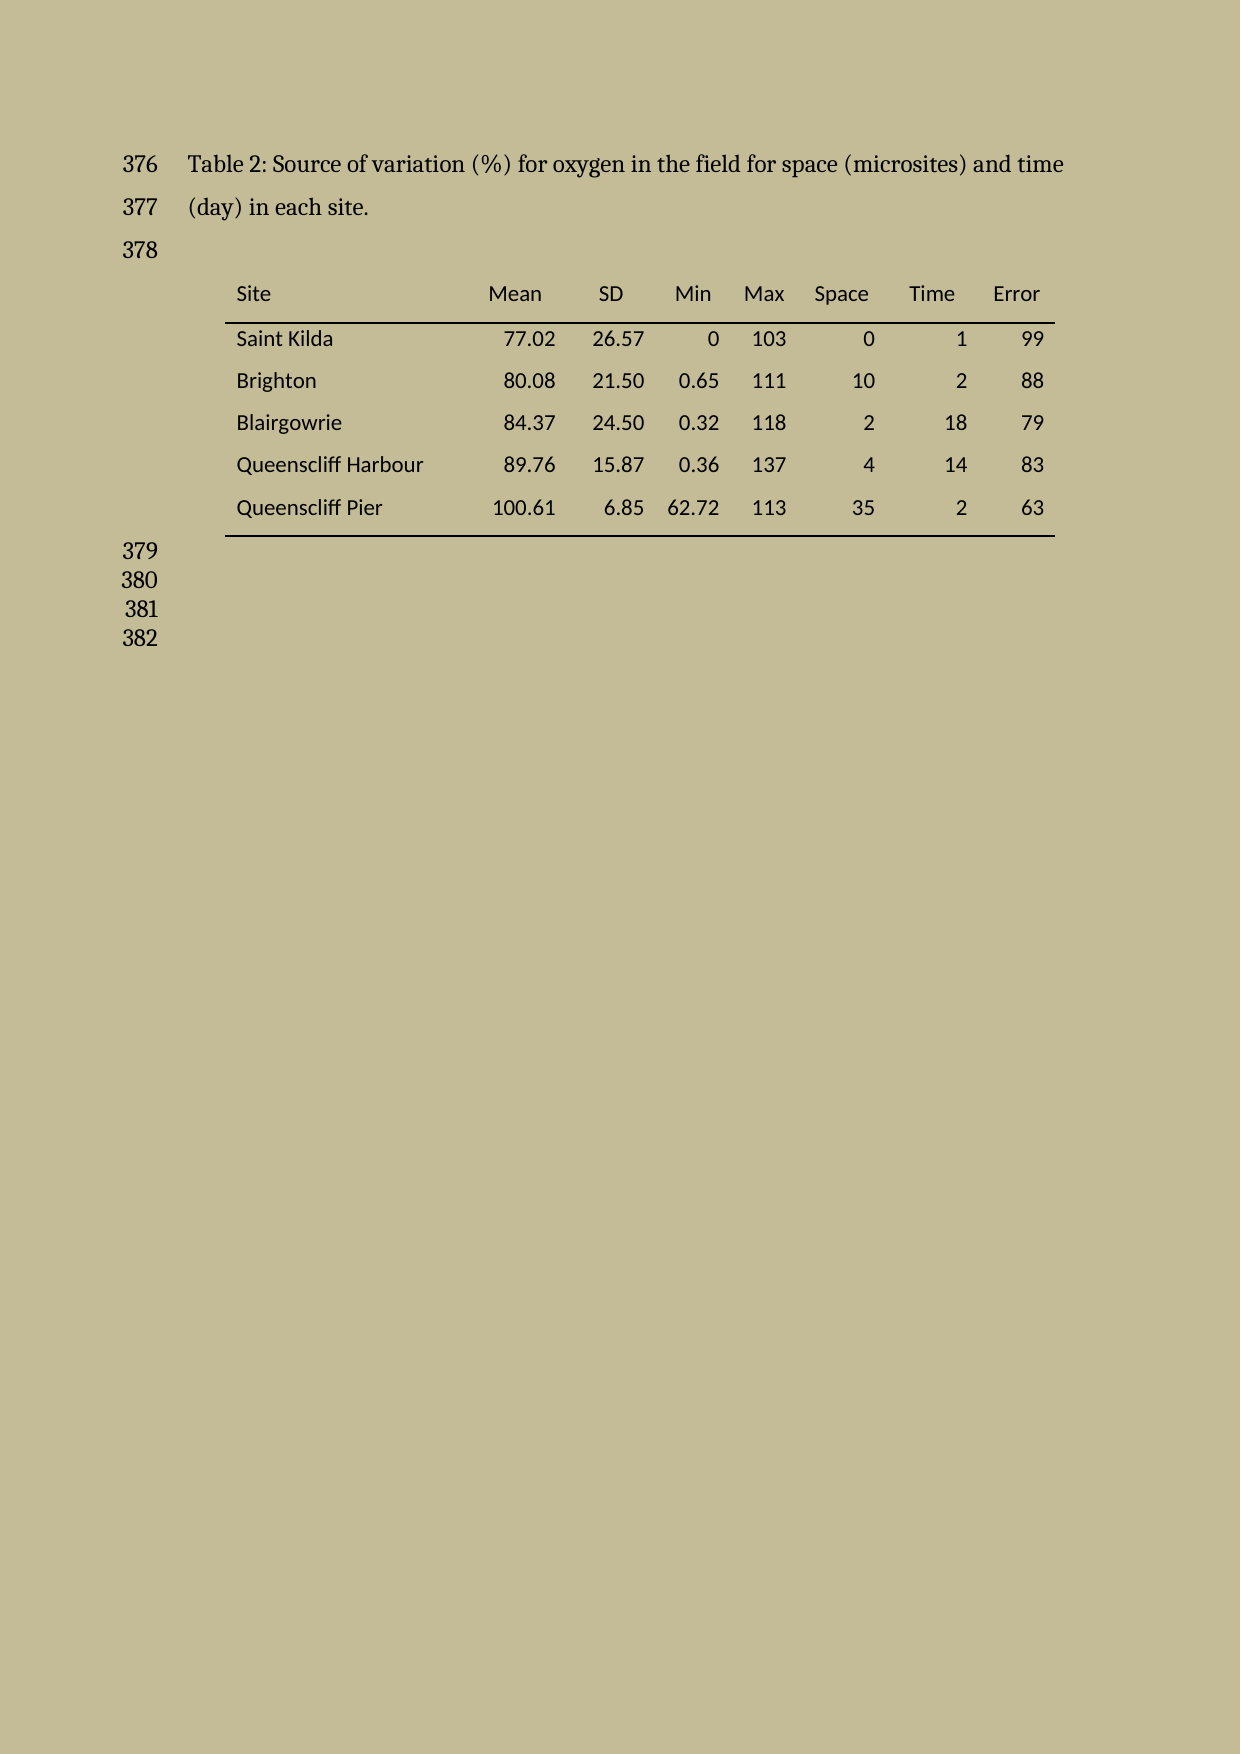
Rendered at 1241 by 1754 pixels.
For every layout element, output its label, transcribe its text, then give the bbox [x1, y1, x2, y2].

table_cell 2 [798, 408, 886, 451]
table_cell 100.61 [464, 493, 567, 535]
table_cell 89.76 [464, 451, 567, 493]
table_cell 0.36 [655, 451, 731, 493]
table_cell 137 [731, 451, 797, 493]
table_cell Queenscliff Pier [225, 493, 463, 535]
table_header Site [225, 279, 463, 322]
table_cell 24.50 [567, 408, 655, 451]
table_cell 2 [886, 493, 978, 535]
table_cell 2 [886, 366, 978, 408]
table_header SD [567, 279, 655, 322]
text Table 2: Source of variation (%) for oxygen in the field for space (microsites) and time (day) in each site. [187, 150, 1093, 222]
table_header Mean [464, 279, 567, 322]
table_header Space [798, 279, 886, 322]
table_cell 26.57 [567, 324, 655, 366]
table_cell 99 [978, 324, 1055, 366]
table_cell Blairgowrie [225, 408, 463, 451]
table_cell 14 [886, 451, 978, 493]
table_cell 10 [798, 366, 886, 408]
table_cell 88 [978, 366, 1055, 408]
table_cell 15.87 [567, 451, 655, 493]
table_cell 77.02 [464, 324, 567, 366]
table_cell 0 [798, 324, 886, 366]
table_cell Brighton [225, 366, 463, 408]
table_cell 0 [655, 324, 731, 366]
table_header Error [978, 279, 1055, 322]
table_cell 103 [731, 324, 797, 366]
table_header Min [655, 279, 731, 322]
table_cell 63 [978, 493, 1055, 535]
table_cell 111 [731, 366, 797, 408]
table_cell 35 [798, 493, 886, 535]
table_cell Saint Kilda [225, 324, 463, 366]
table_cell 0.32 [655, 408, 731, 451]
table_header Time [886, 279, 978, 322]
table_cell 6.85 [567, 493, 655, 535]
table_cell Queenscliff Harbour [225, 451, 463, 493]
table_cell 83 [978, 451, 1055, 493]
table_cell 113 [731, 493, 797, 535]
table_cell 21.50 [567, 366, 655, 408]
table_cell 4 [798, 451, 886, 493]
table_cell 62.72 [655, 493, 731, 535]
table_cell 84.37 [464, 408, 567, 451]
table_cell 18 [886, 408, 978, 451]
table_cell 118 [731, 408, 797, 451]
table_cell 0.65 [655, 366, 731, 408]
table_cell 79 [978, 408, 1055, 451]
table_cell 80.08 [464, 366, 567, 408]
table_header Max [731, 279, 797, 322]
table_cell 1 [886, 324, 978, 366]
